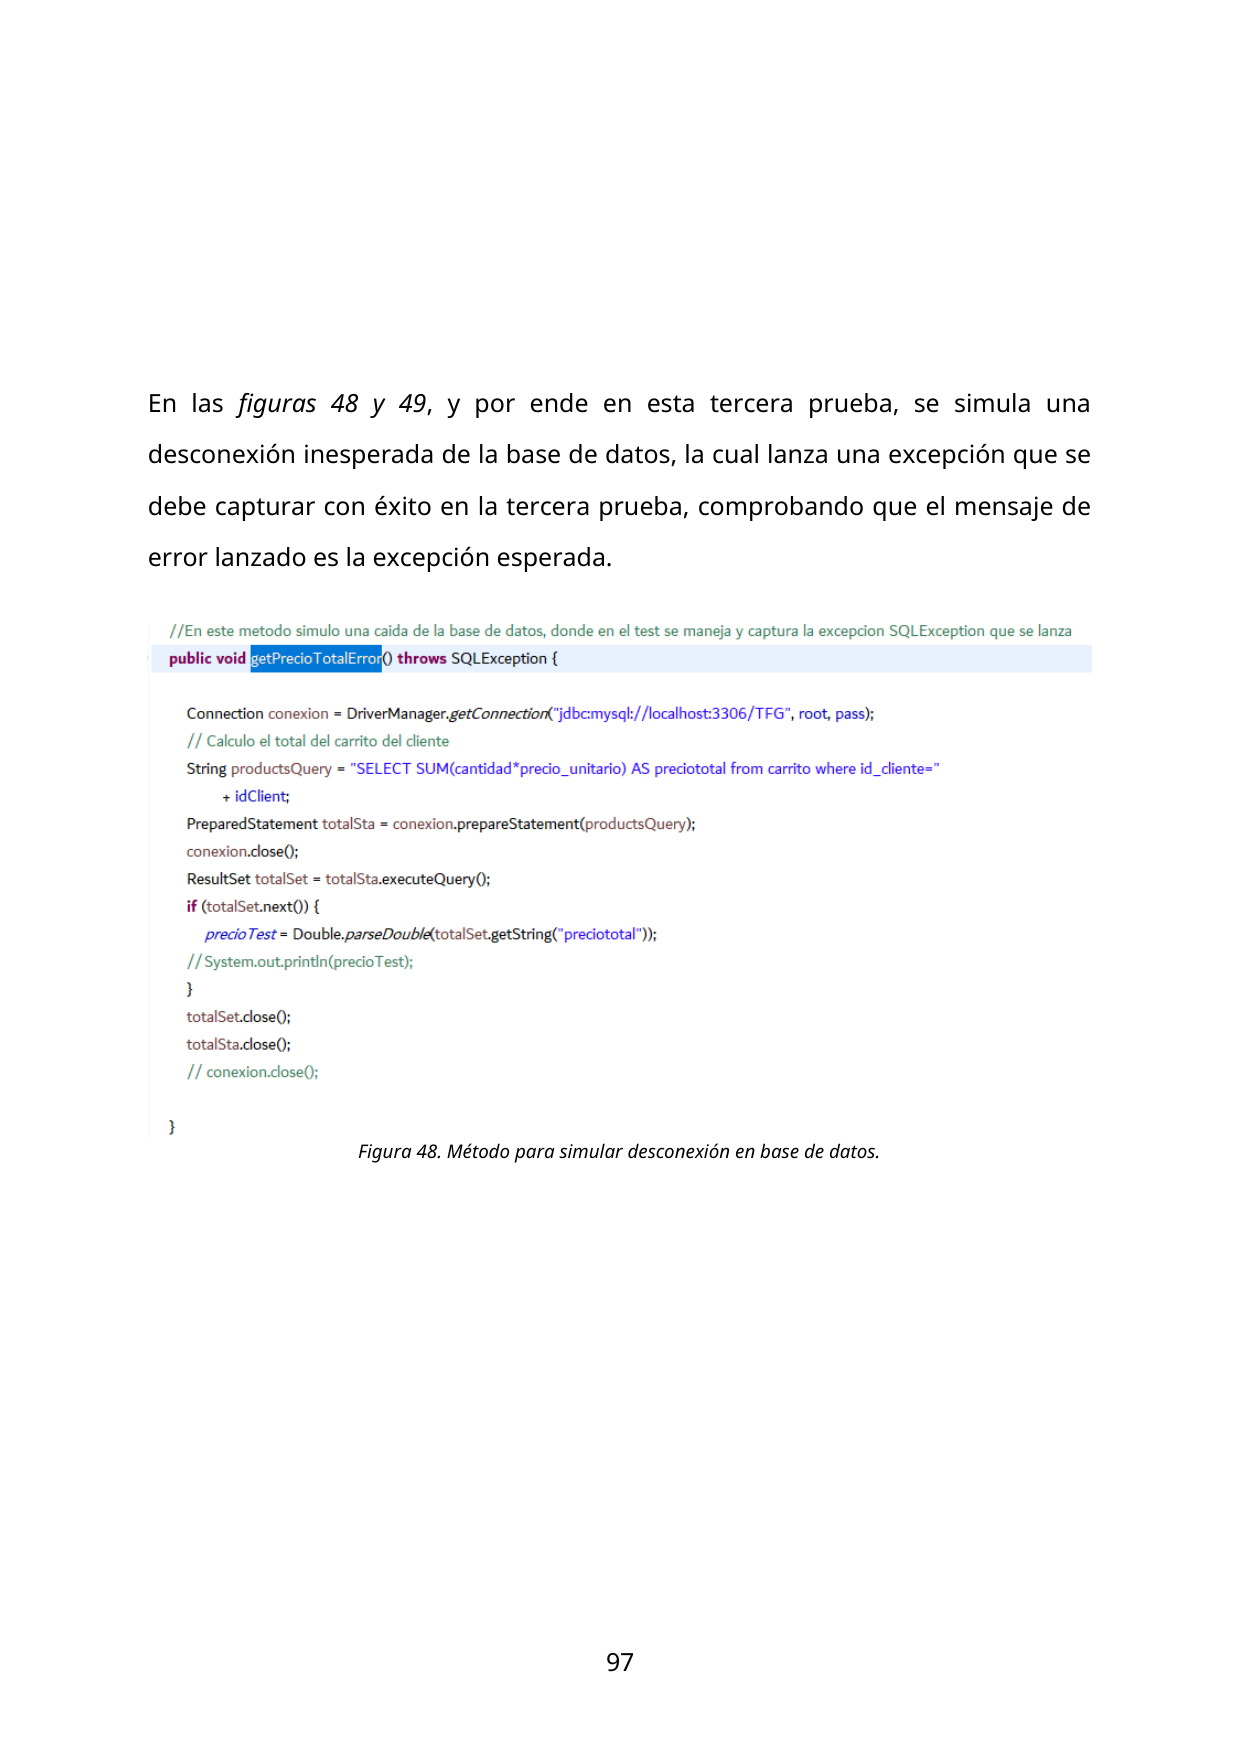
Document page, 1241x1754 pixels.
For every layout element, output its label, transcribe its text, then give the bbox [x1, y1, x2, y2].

picture [147, 624, 1092, 1139]
text En las figuras 48 y 49, y por ende en esta tercera prueba, se simula una desconexión inesperada de la base de datos, la cual lanza una excepción que se debe capturar con éxito en la tercera prueba, comprobando que el mensaje de error lanzado es la excepción esperada. [148, 386, 1092, 573]
text Figura 48. Método para simular desconexión en base de datos. [148, 1139, 1092, 1164]
